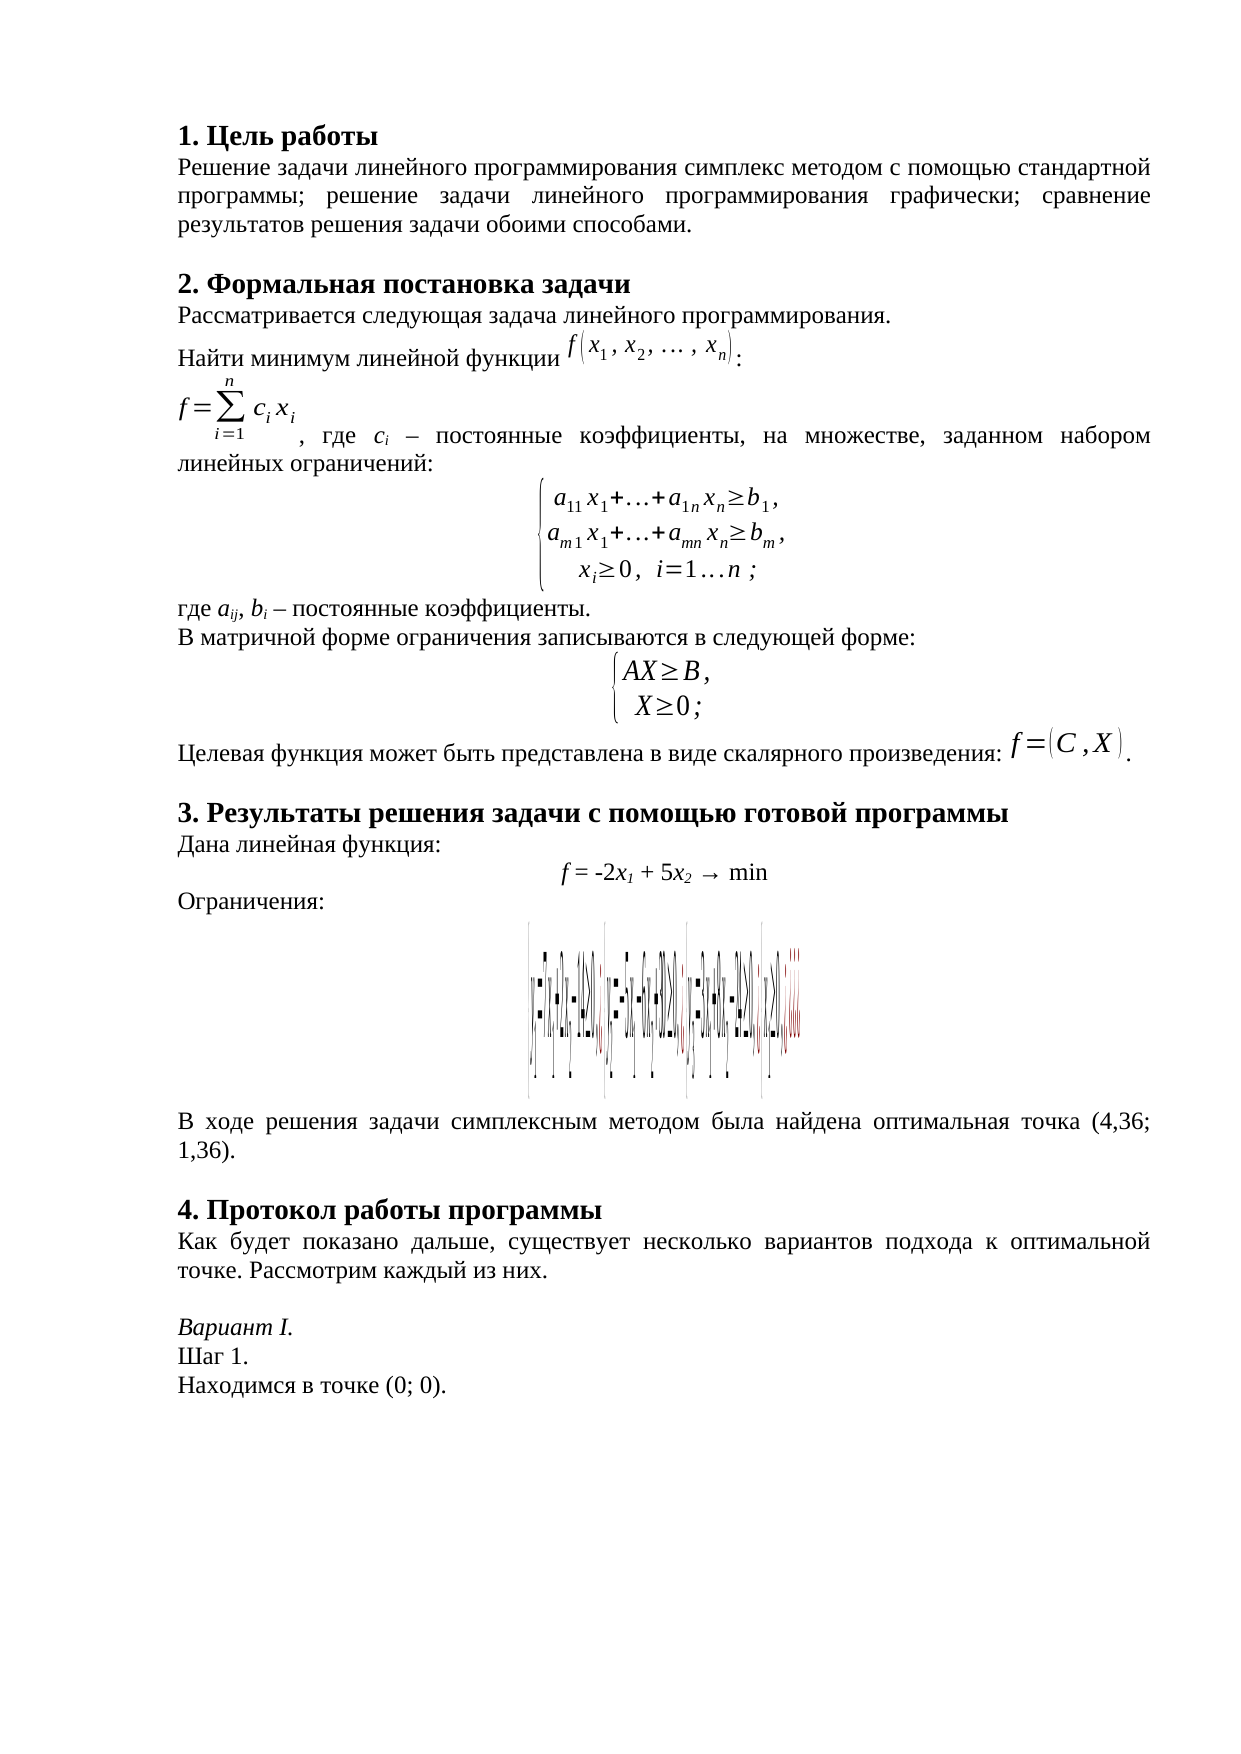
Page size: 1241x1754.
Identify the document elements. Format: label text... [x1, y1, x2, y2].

text В ходе решения задачи симплексным методом была найдена оптимальная точка (4,36; 1,36). [177, 1106, 1152, 1164]
text Дана линейная функция: [177, 829, 1152, 857]
text Найти минимум линейной функции : [177, 329, 1152, 372]
text Как будет показано дальше, существует несколько вариантов подхода к оптимальной точке. Рассмотрим каждый из них. [177, 1226, 1152, 1283]
text 4. Протокол работы программы [177, 1192, 1152, 1226]
text Решение задачи линейного программирования симплекс методом с помощью стандартной программы; решение задачи линейного программирования графически; сравнение результатов решения задачи обоими способами. [177, 152, 1152, 238]
text 1. Цель работы [177, 118, 1152, 152]
text Шаг 1. [177, 1341, 1152, 1370]
text 3. Результаты решения задачи с помощью готовой программы [177, 795, 1152, 829]
text где aij, bi – постоянные коэффициенты. [177, 593, 1152, 622]
text Находимся в точке (0; 0). [177, 1370, 1152, 1398]
text , где сi – постоянные коэффициенты, на множестве, заданном набором линейных ограничений: [177, 372, 1152, 477]
text 2. Формальная постановка задачи [177, 267, 1152, 300]
text В матричной форме ограничения записываются в следующей форме: [177, 622, 1152, 651]
text Ограничения: [177, 886, 1152, 915]
text Рассматривается следующая задача линейного программирования. [177, 300, 1152, 329]
text f = -2x1 + 5x2 → min [177, 857, 1152, 886]
text Целевая функция может быть представлена в виде скалярного произведения: . [177, 726, 1152, 766]
text Вариант I. [177, 1312, 1152, 1341]
